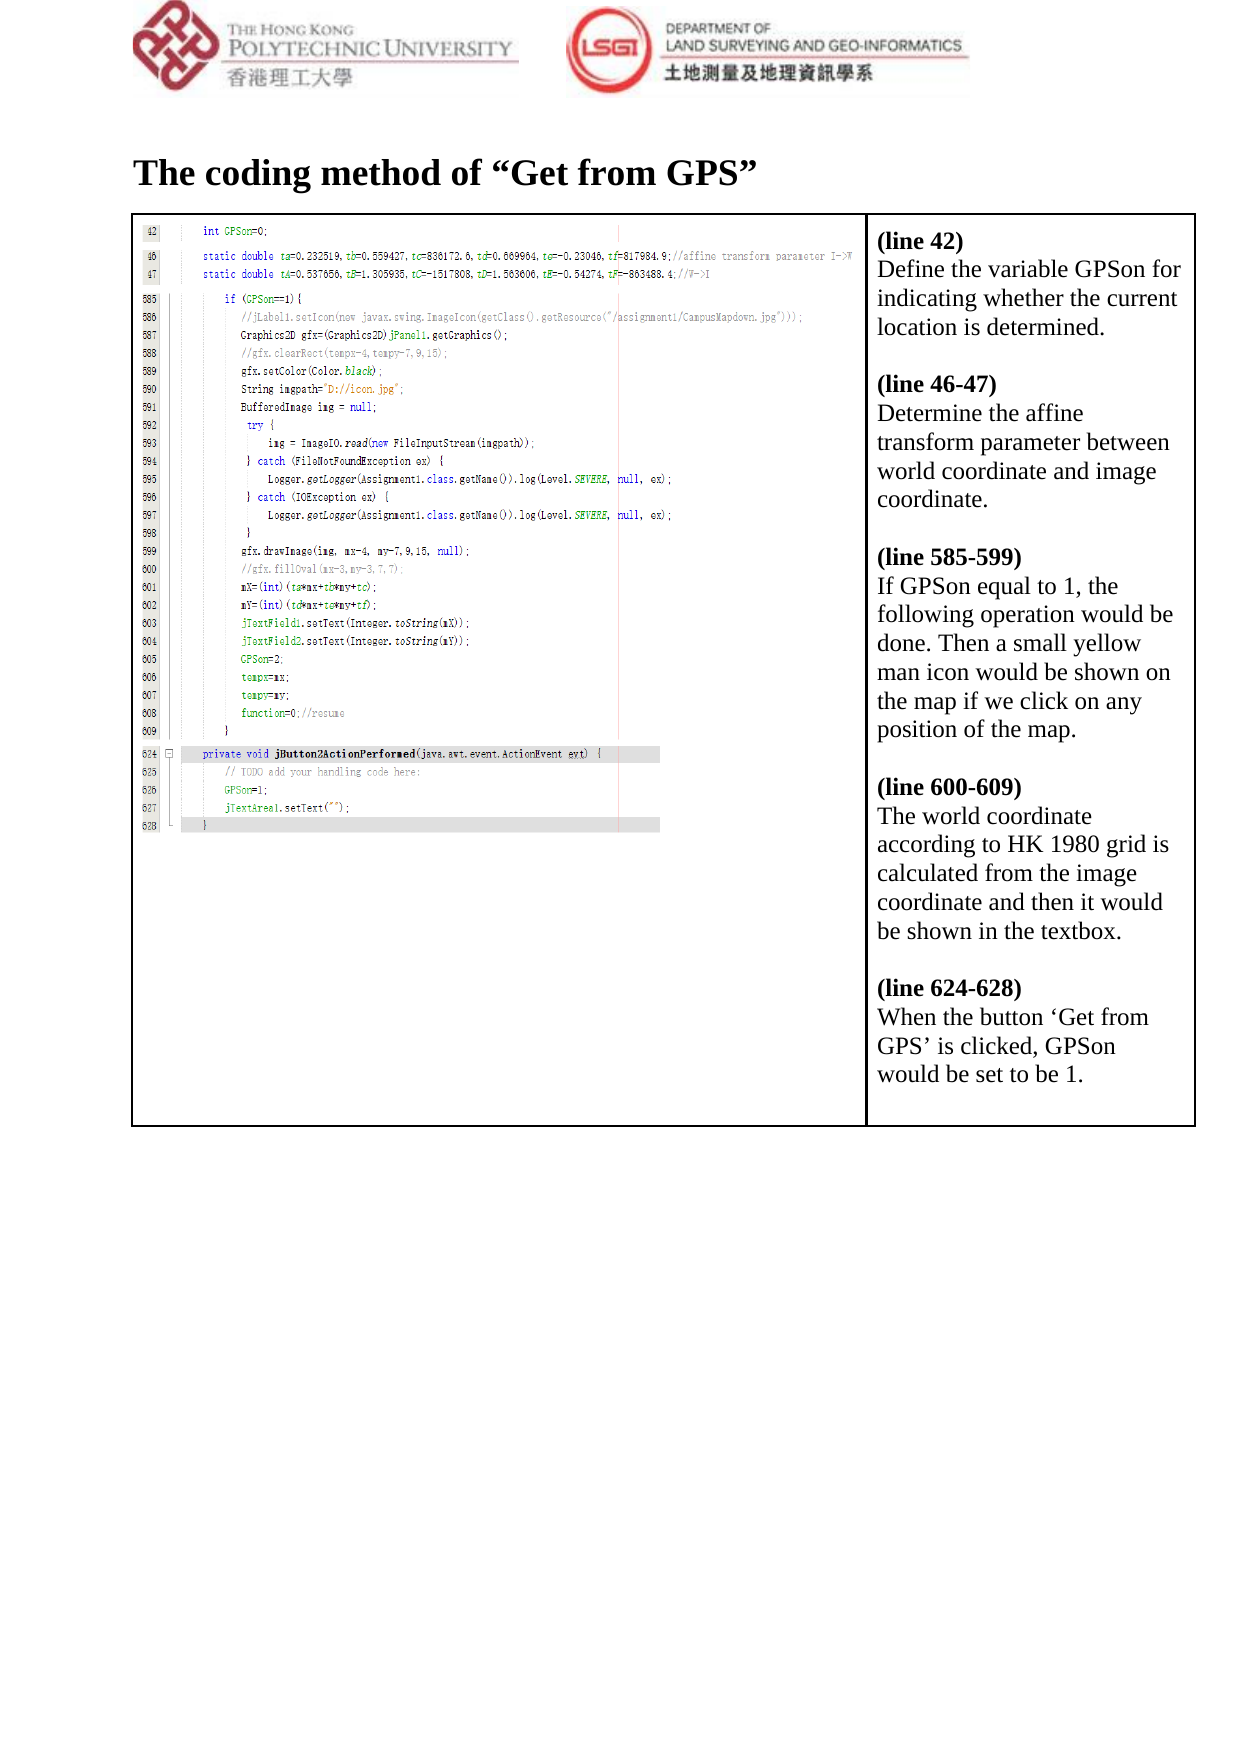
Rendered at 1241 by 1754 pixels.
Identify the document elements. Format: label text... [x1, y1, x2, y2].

picture [132, 0, 519, 98]
text The coding method of “Get from GPS” [133, 150, 1240, 193]
table_header (line 42) Define the variable GPSon for indicating whether the current location is determined. (line 46-47) Determine the affine transform parameter between world coordinate and image coordinate. (line 585-599) If GPSon equal to 1, the following operation would be done. Then a small yellow man icon would be shown on the map if we click on any position of the map. (line 600-609) The world coordinate according to HK 1980 grid is calculated from the image coordinate and then it would be shown in the textbox. (line 624-628) When the button ‘Get from GPS’ is clicked, GPSon would be set to be 1. [868, 215, 1194, 1125]
picture [142, 225, 857, 833]
table_header [133, 215, 865, 1125]
picture [566, 6, 971, 98]
